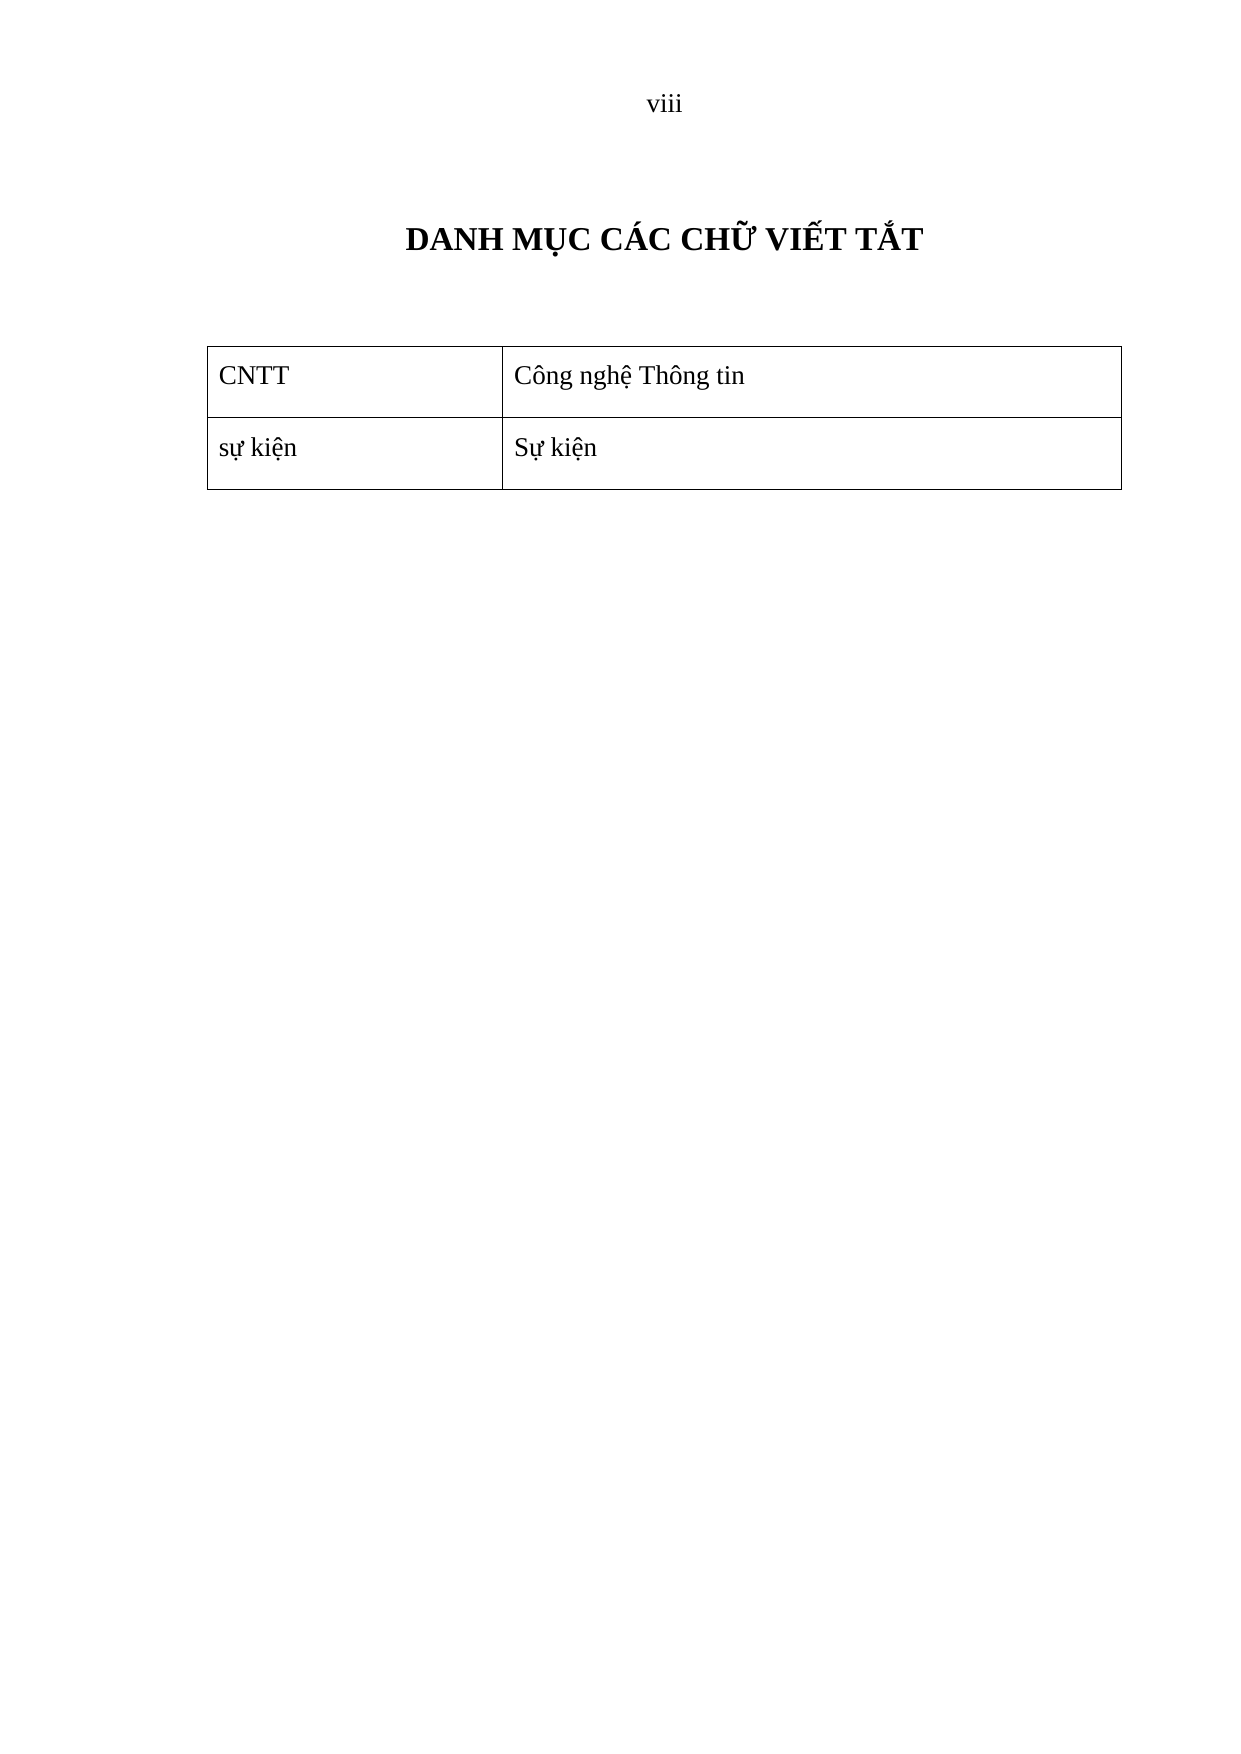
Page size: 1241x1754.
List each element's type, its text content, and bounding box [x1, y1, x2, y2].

table_header CNTT [208, 347, 502, 417]
table_cell Sự kiện [503, 418, 1121, 489]
subtitle DANH MỤC CÁC CHỮ VIẾT TẮT [207, 219, 1122, 258]
table_cell sự kiện [208, 418, 502, 489]
table_header Công nghệ Thông tin [503, 347, 1121, 417]
